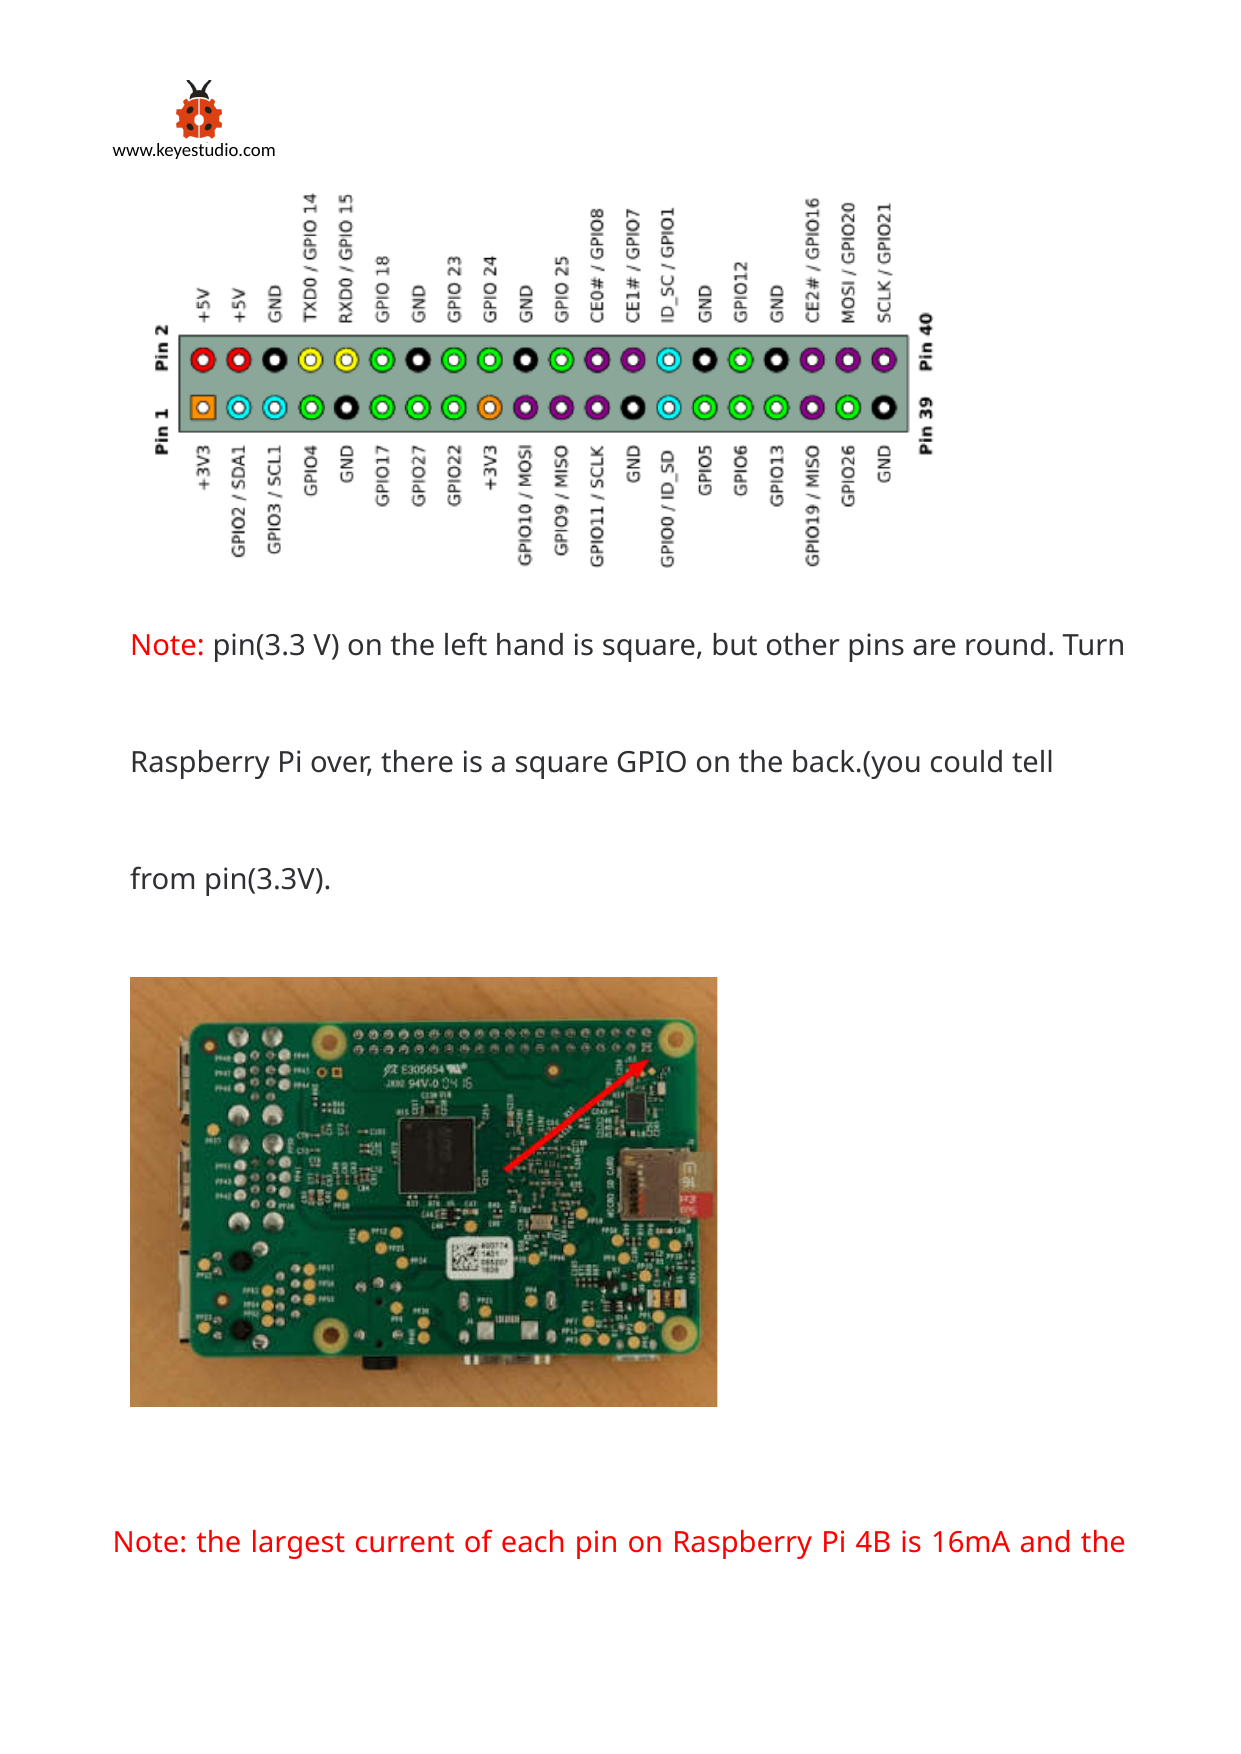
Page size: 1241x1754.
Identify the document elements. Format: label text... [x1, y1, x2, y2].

list Note: the largest current of each pin on Raspberry Pi 4B is 16mA and the aggregate current of all pins is not less than 51mA. [112, 1509, 1128, 1574]
text Note: pin(3.3 V) on the left hand is square, but other pins are round. Turn Raspberry Pi over, there is a square GPIO on the back.(you could tell from pin(3.3V). [130, 612, 1128, 911]
picture [164, 80, 241, 143]
picture [142, 183, 955, 575]
picture [130, 977, 718, 1407]
